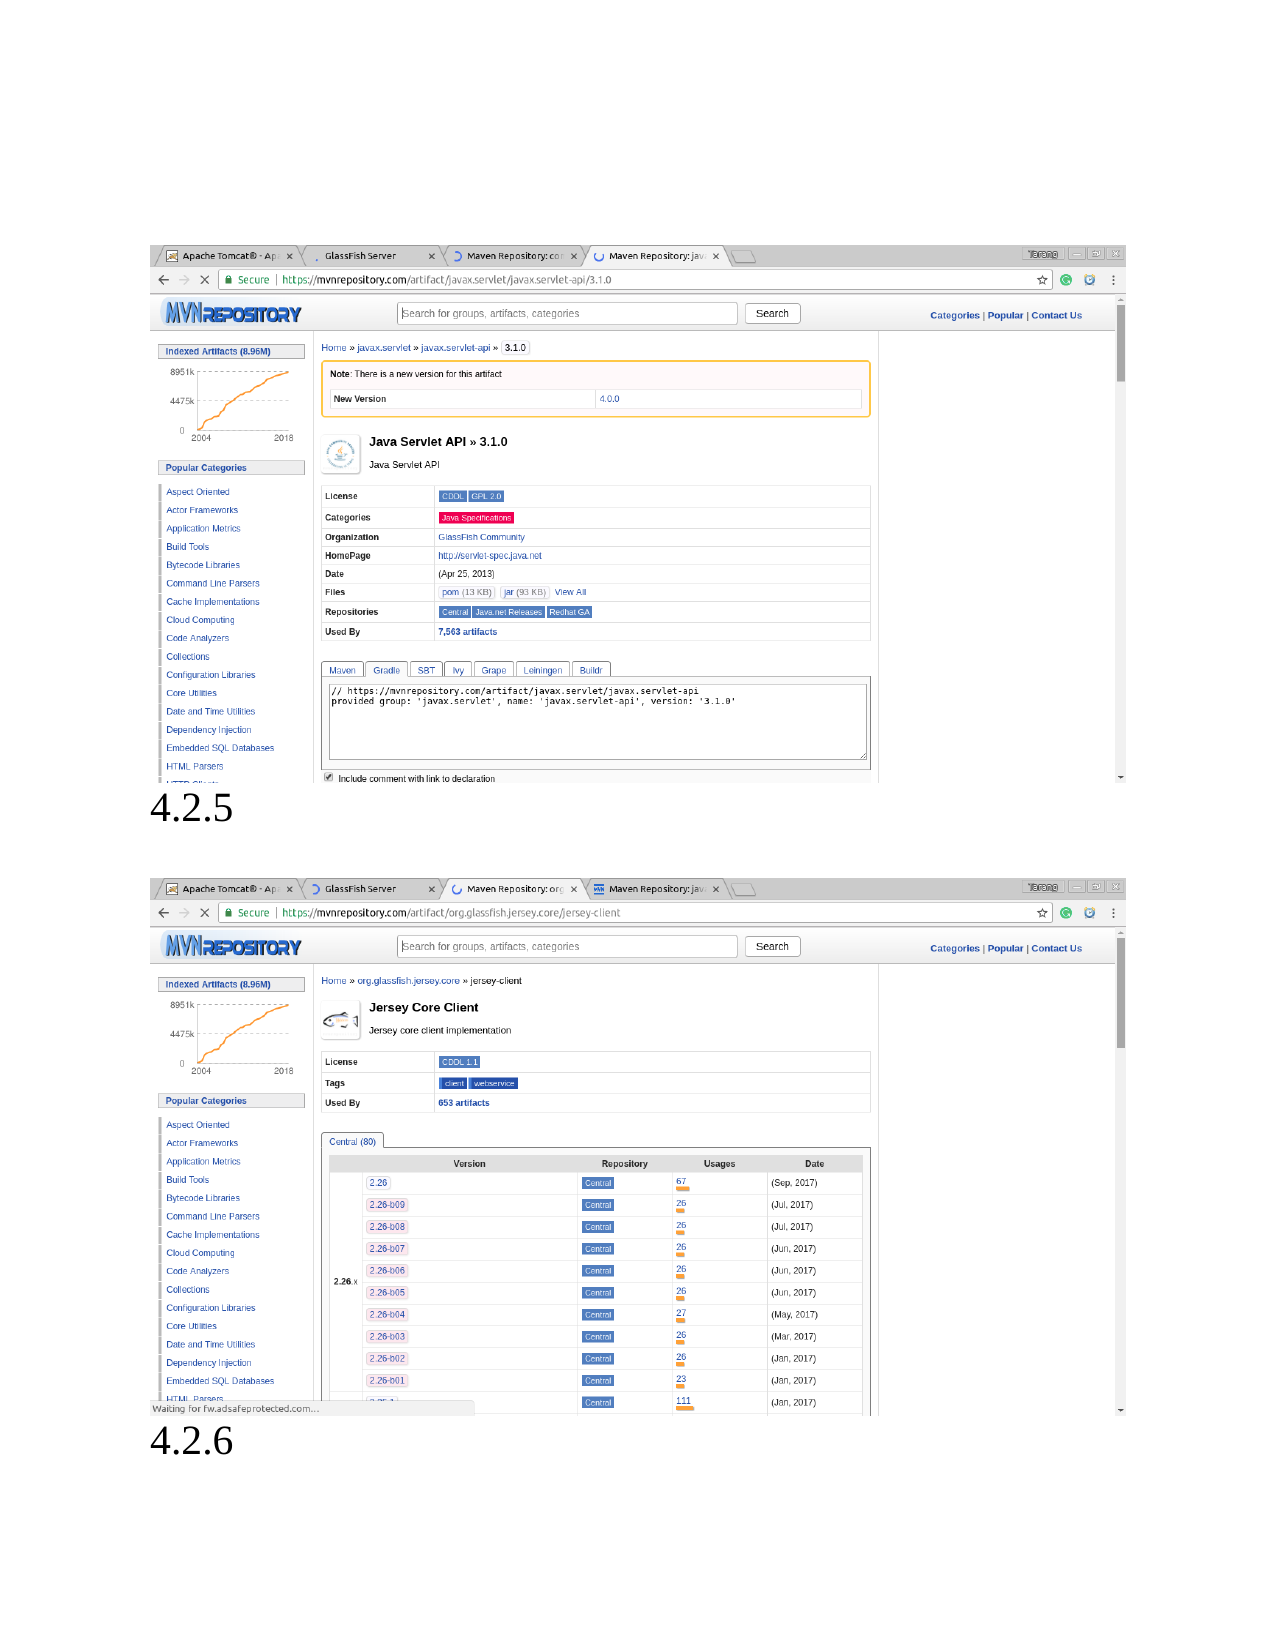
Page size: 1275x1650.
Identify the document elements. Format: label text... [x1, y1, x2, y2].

text 4.2.6 [150, 1416, 1125, 1463]
text 4.2.5 [150, 783, 1125, 831]
picture [150, 245, 1126, 783]
picture [150, 878, 1126, 1416]
